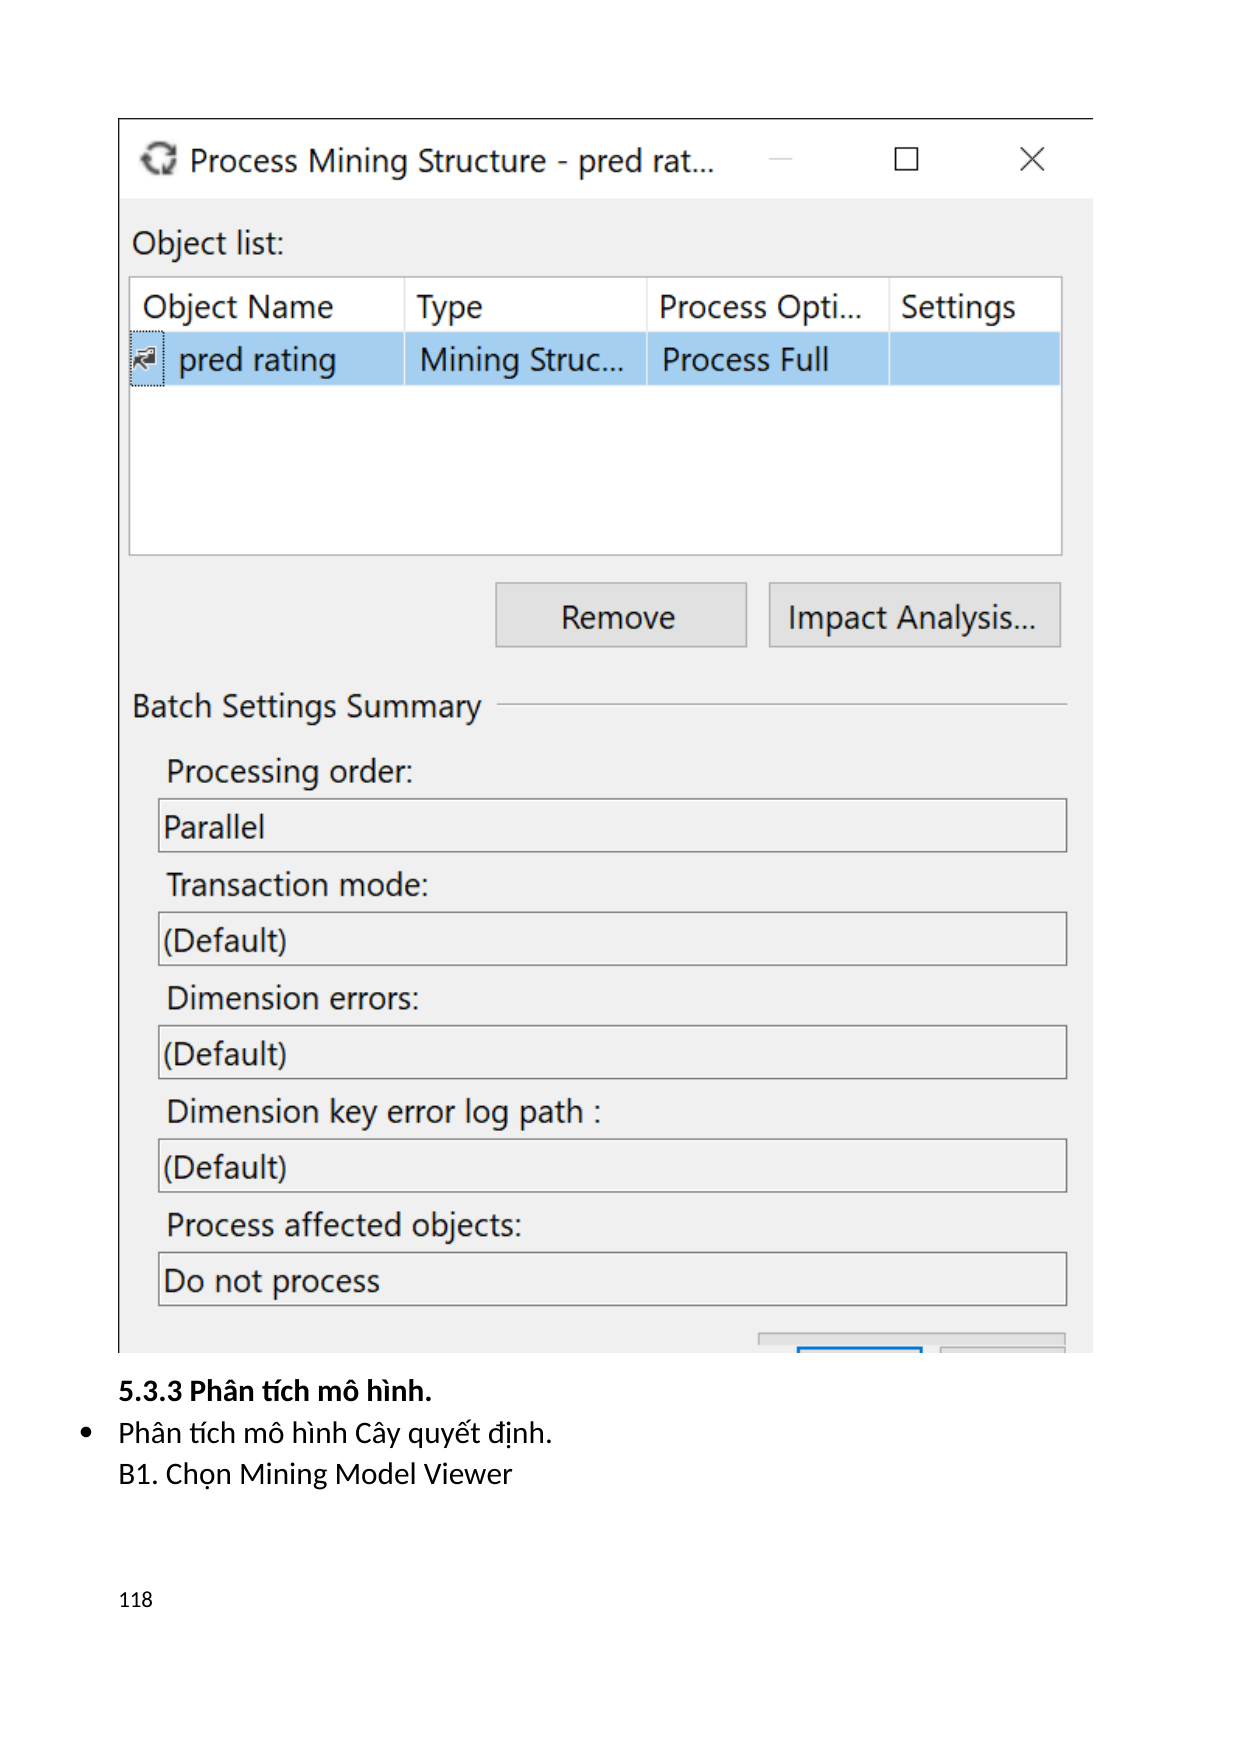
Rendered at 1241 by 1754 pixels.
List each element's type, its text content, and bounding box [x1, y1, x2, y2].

list B1. Chọn Mining Model Viewer [118, 1454, 1122, 1492]
picture [118, 118, 1094, 1353]
list 5.3.3 Phân tích mô hình. [118, 1372, 1122, 1410]
list Phân tích mô hình Cây quyết định. [81, 1413, 1122, 1451]
